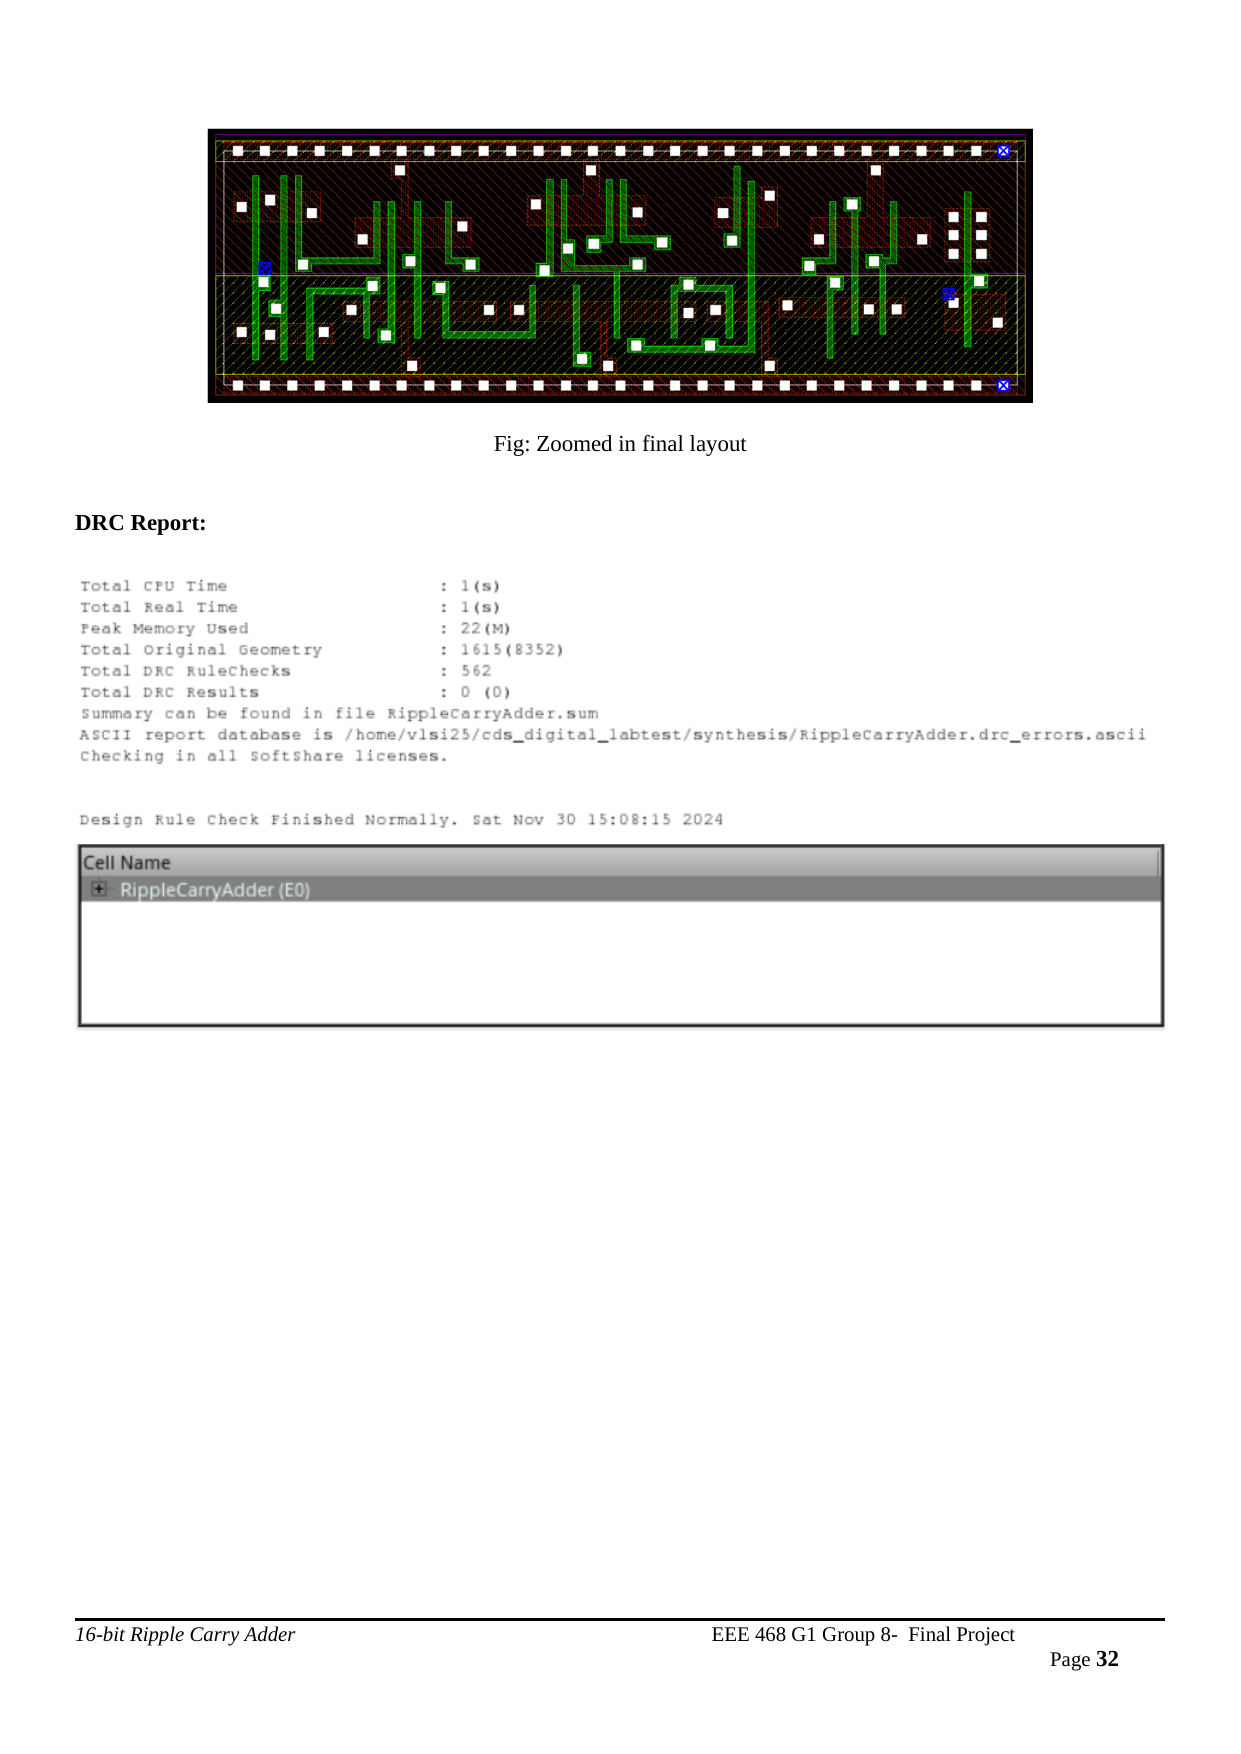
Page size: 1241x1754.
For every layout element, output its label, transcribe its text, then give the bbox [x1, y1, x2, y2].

text Fig: Zoomed in final layout [75, 430, 1165, 456]
text DRC Report: [75, 509, 1165, 535]
picture [75, 561, 1166, 1031]
picture [208, 129, 1032, 403]
